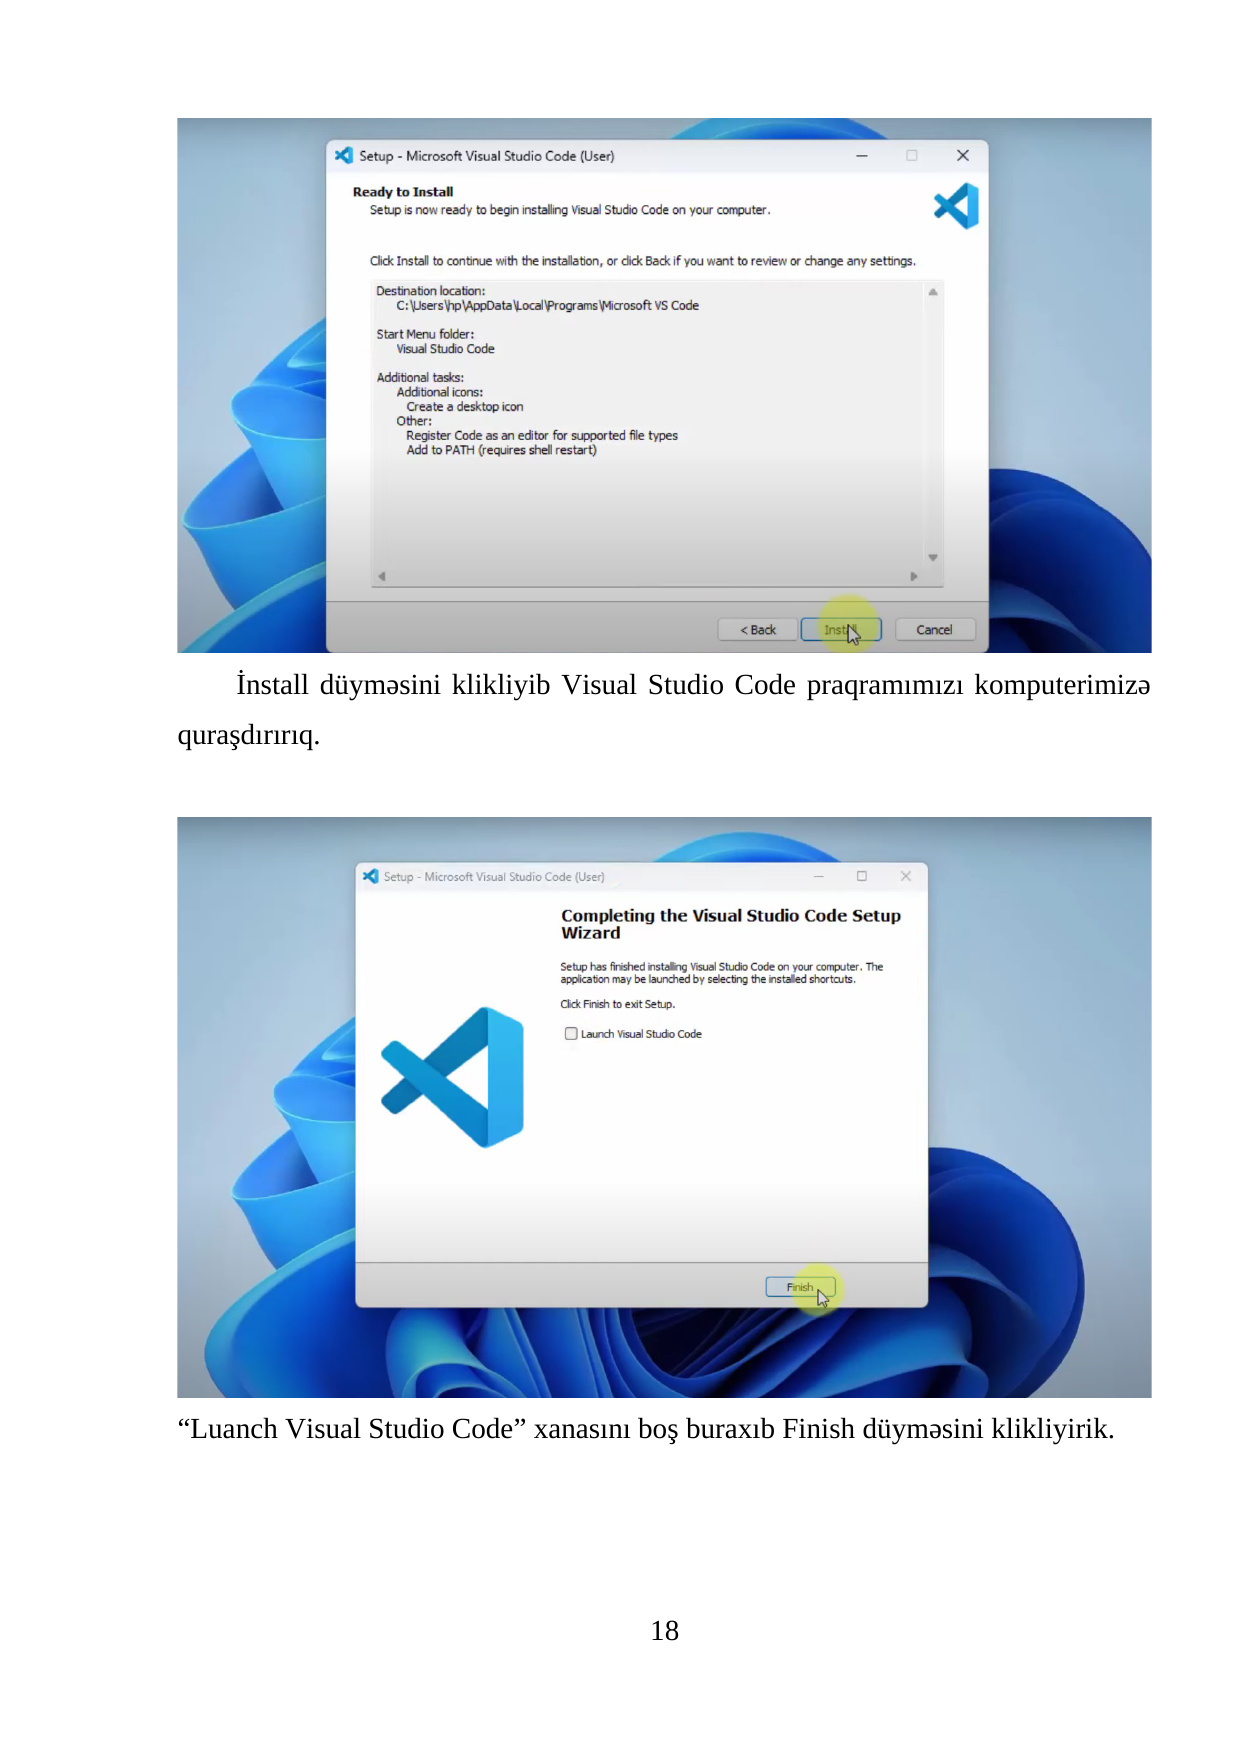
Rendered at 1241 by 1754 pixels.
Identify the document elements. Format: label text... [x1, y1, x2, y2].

picture [177, 118, 1152, 653]
text “Luanch Visual Studio Code” xanasını boş buraxıb Finish düyməsini klikliyirik. [177, 1411, 1152, 1445]
picture [177, 817, 1152, 1398]
text İnstall düyməsini klikliyib Visual Studio Code praqramımızı komputerimizə quraşdırırıq. [177, 667, 1152, 751]
